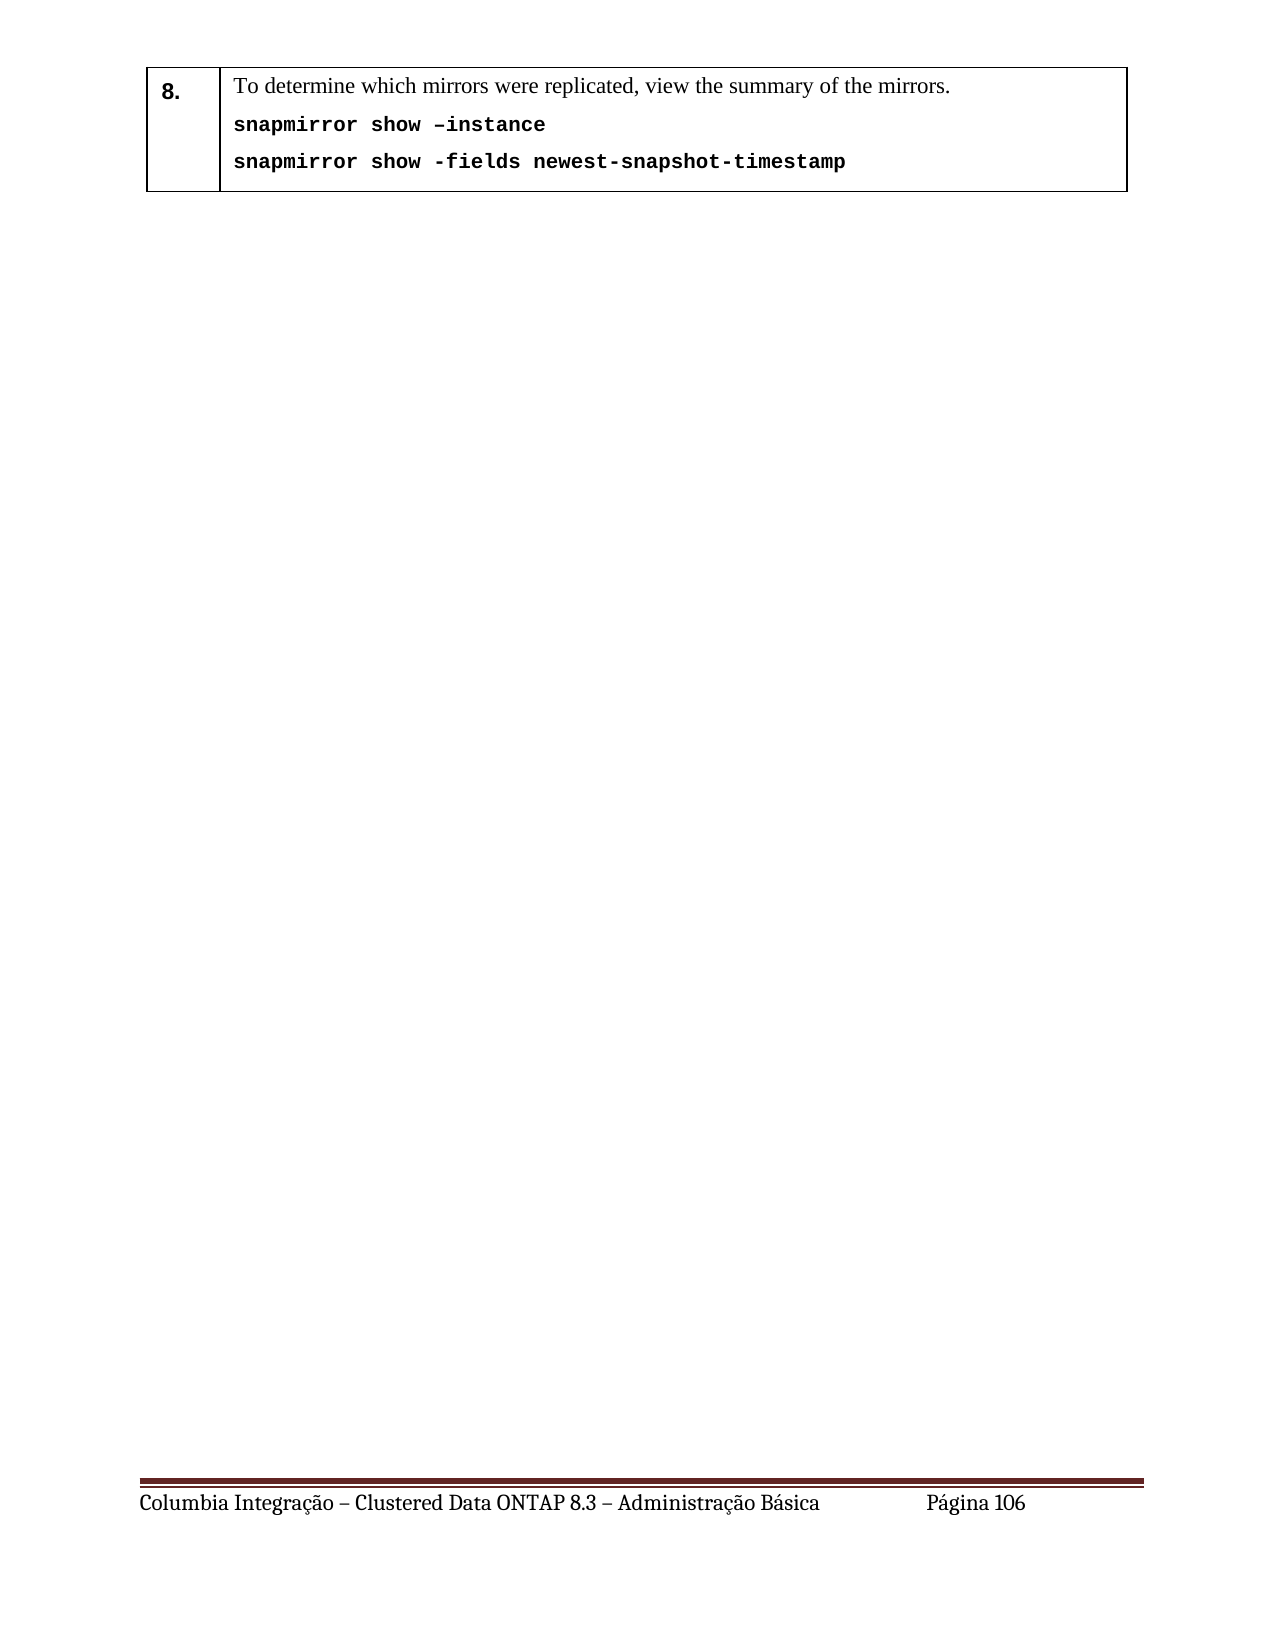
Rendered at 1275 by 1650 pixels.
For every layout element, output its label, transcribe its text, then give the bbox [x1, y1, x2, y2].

table_cell To determine which mirrors were replicated, view the summary of the mirrors. snapmirror show –instance snapmirror show -fields newest-snapshot-timestamp [221, 68, 1126, 191]
table_cell 8. [148, 68, 219, 191]
